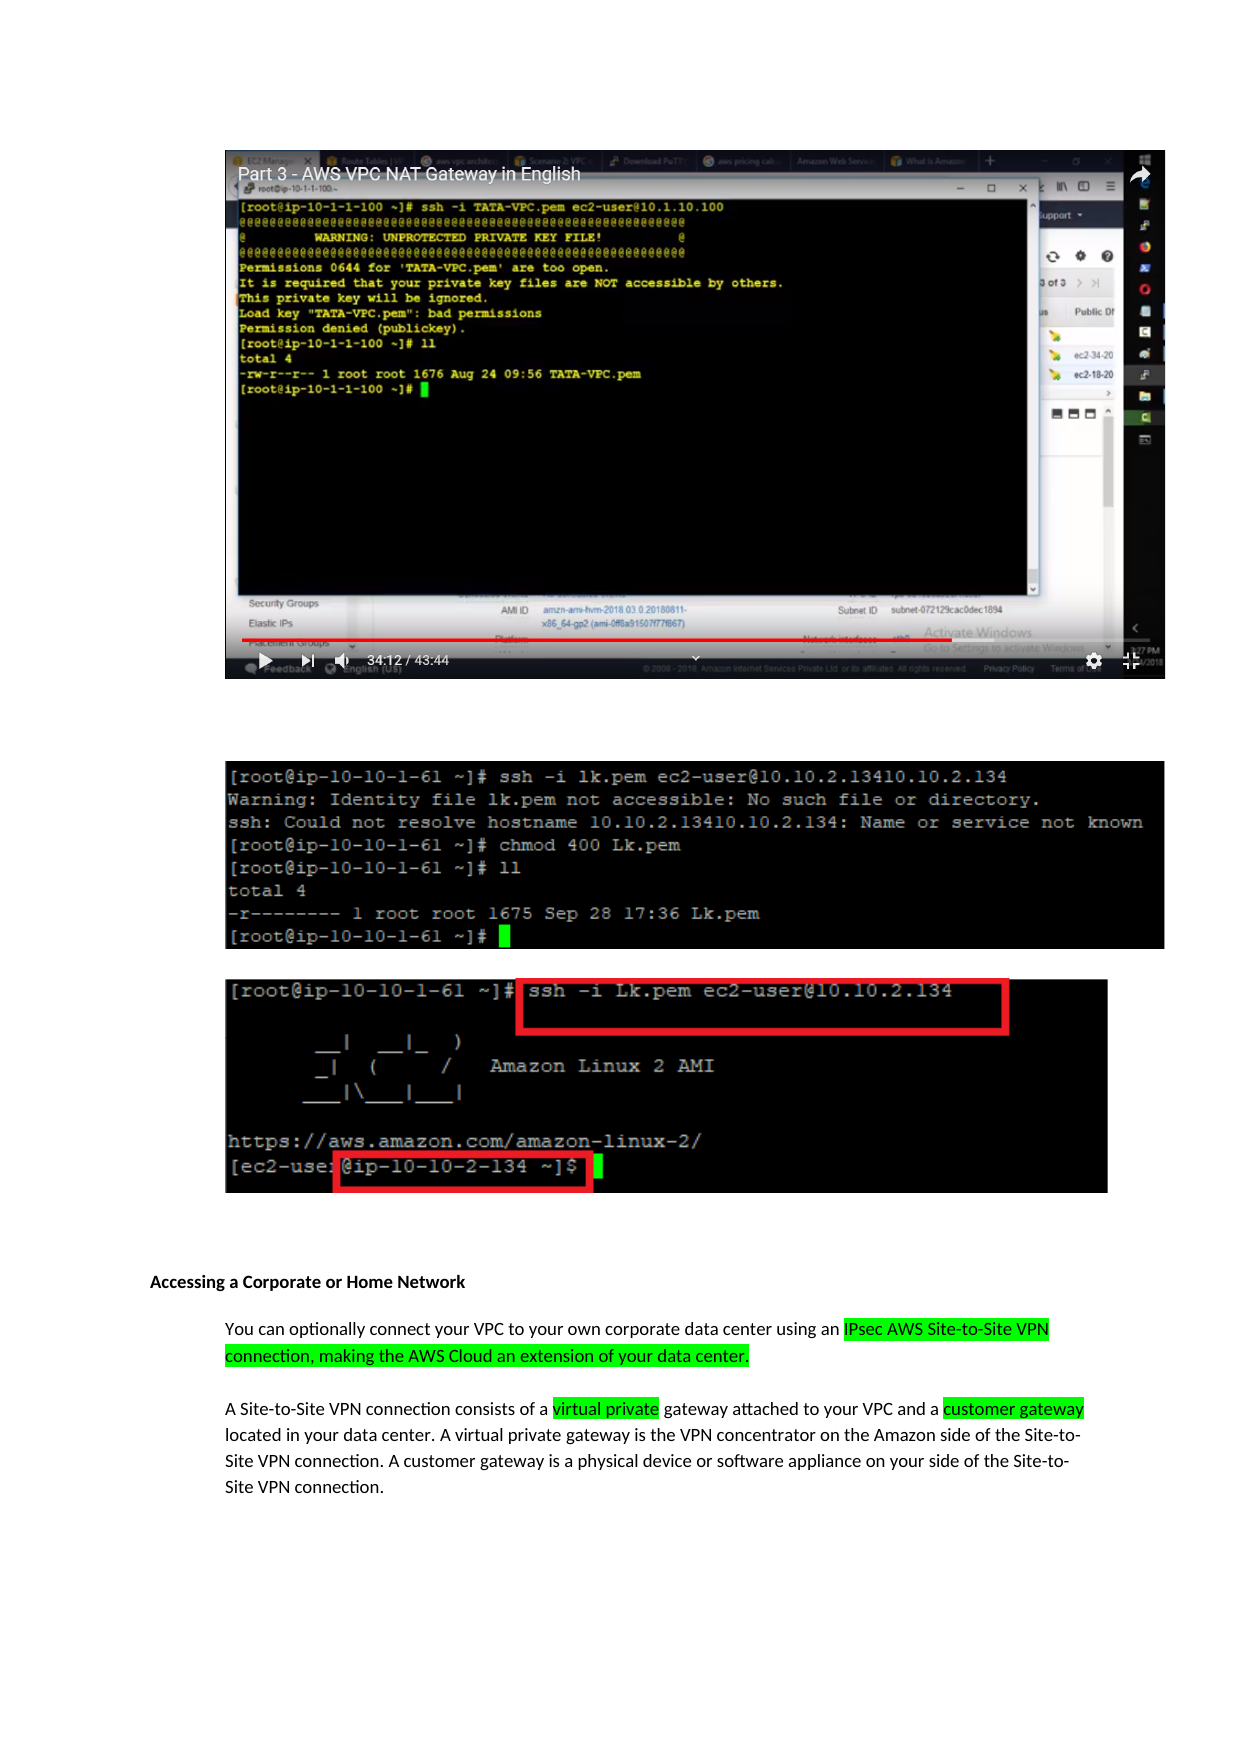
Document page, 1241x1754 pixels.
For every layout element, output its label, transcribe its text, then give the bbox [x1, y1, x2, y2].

text Accessing a Corporate or Home Network [150, 1270, 1090, 1293]
list You can optionally connect your VPC to your own corporate data center using an IPsec AWS Site-to-Site VPN connection, making the AWS Cloud an extension of your data center. [225, 1318, 1090, 1367]
picture [225, 978, 1108, 1193]
picture [225, 761, 1166, 949]
list A Site-to-Site VPN connection consists of a virtual private gateway attached to your VPC and a customer gateway located in your data center. A virtual private gateway is the VPN concentrator on the Amazon side of the Site-to-Site VPN connection. A customer gateway is a physical device or software appliance on your side of the Site-to-Site VPN connection. [225, 1397, 1090, 1499]
picture [225, 150, 1166, 679]
